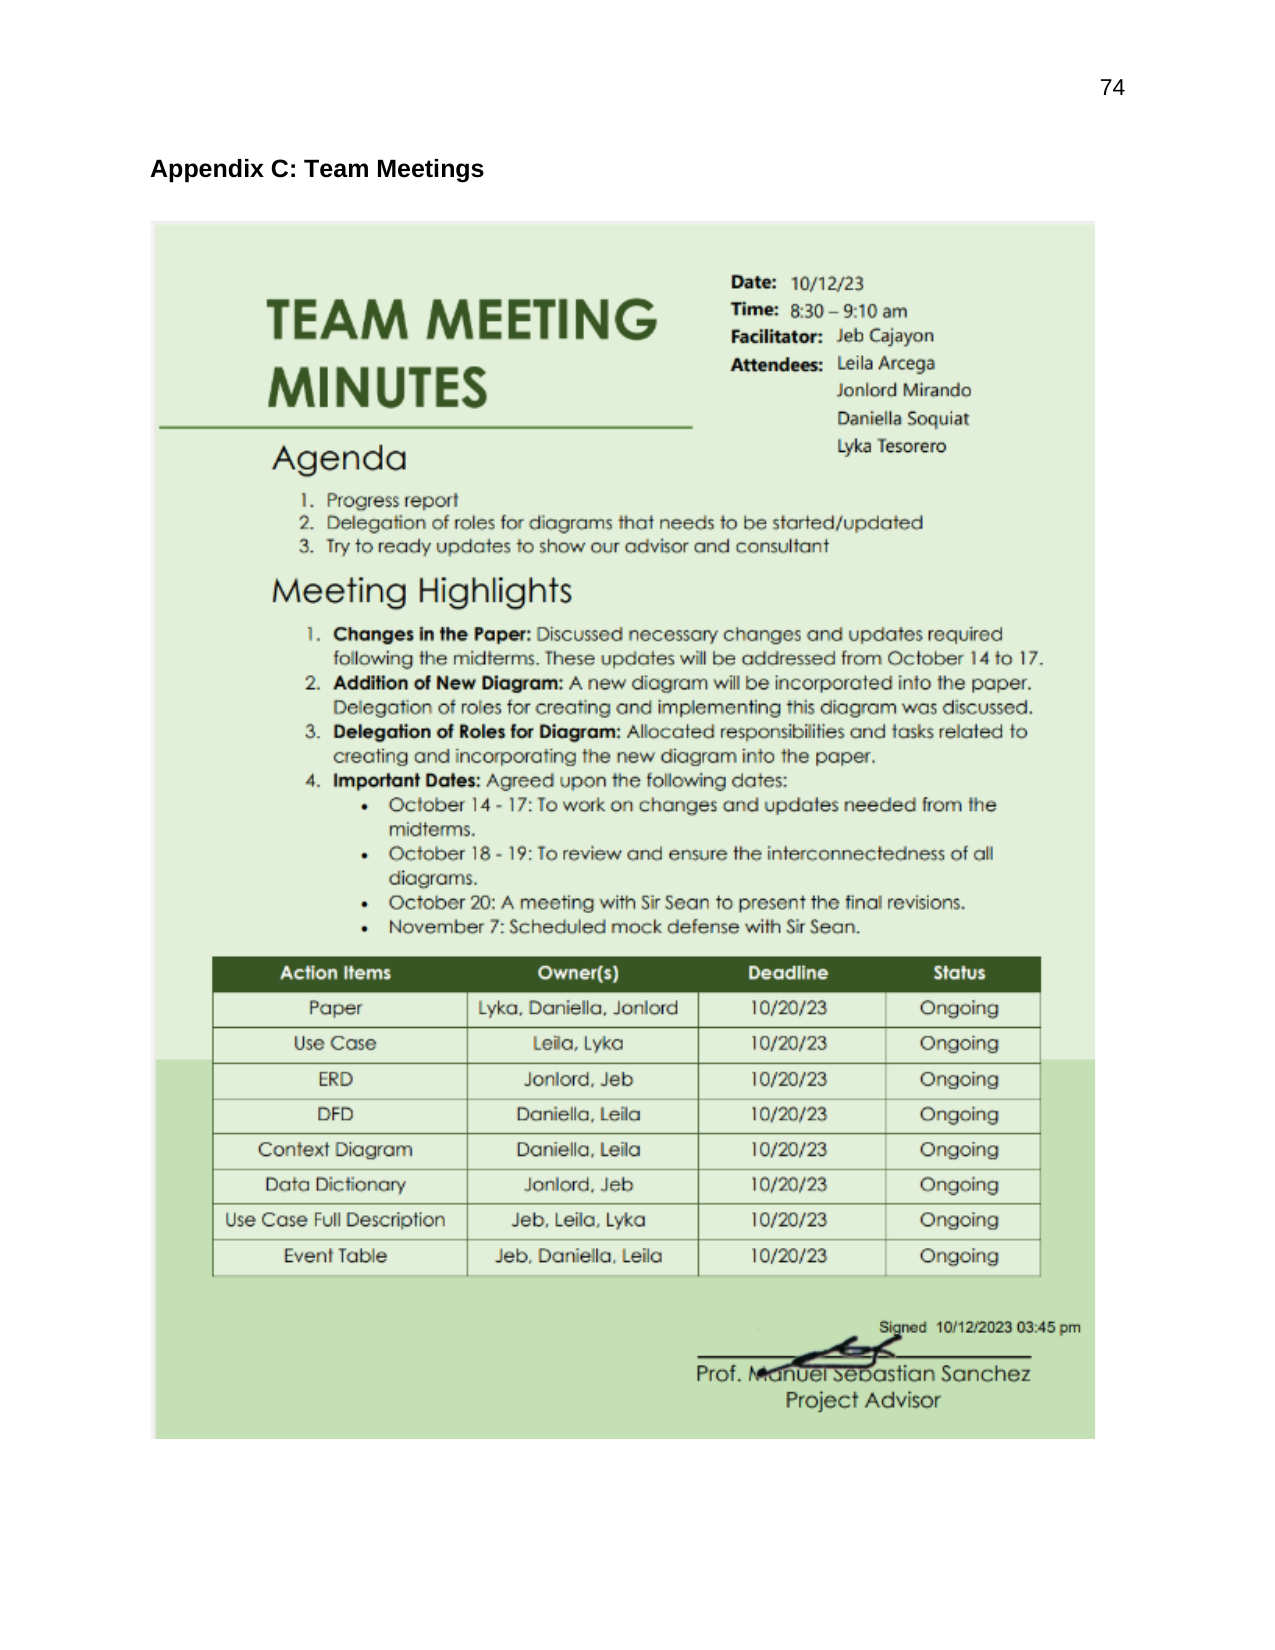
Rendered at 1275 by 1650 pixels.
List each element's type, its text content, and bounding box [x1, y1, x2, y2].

subtitle Appendix C: Team Meetings [150, 154, 1125, 183]
picture [150, 220, 1096, 1439]
